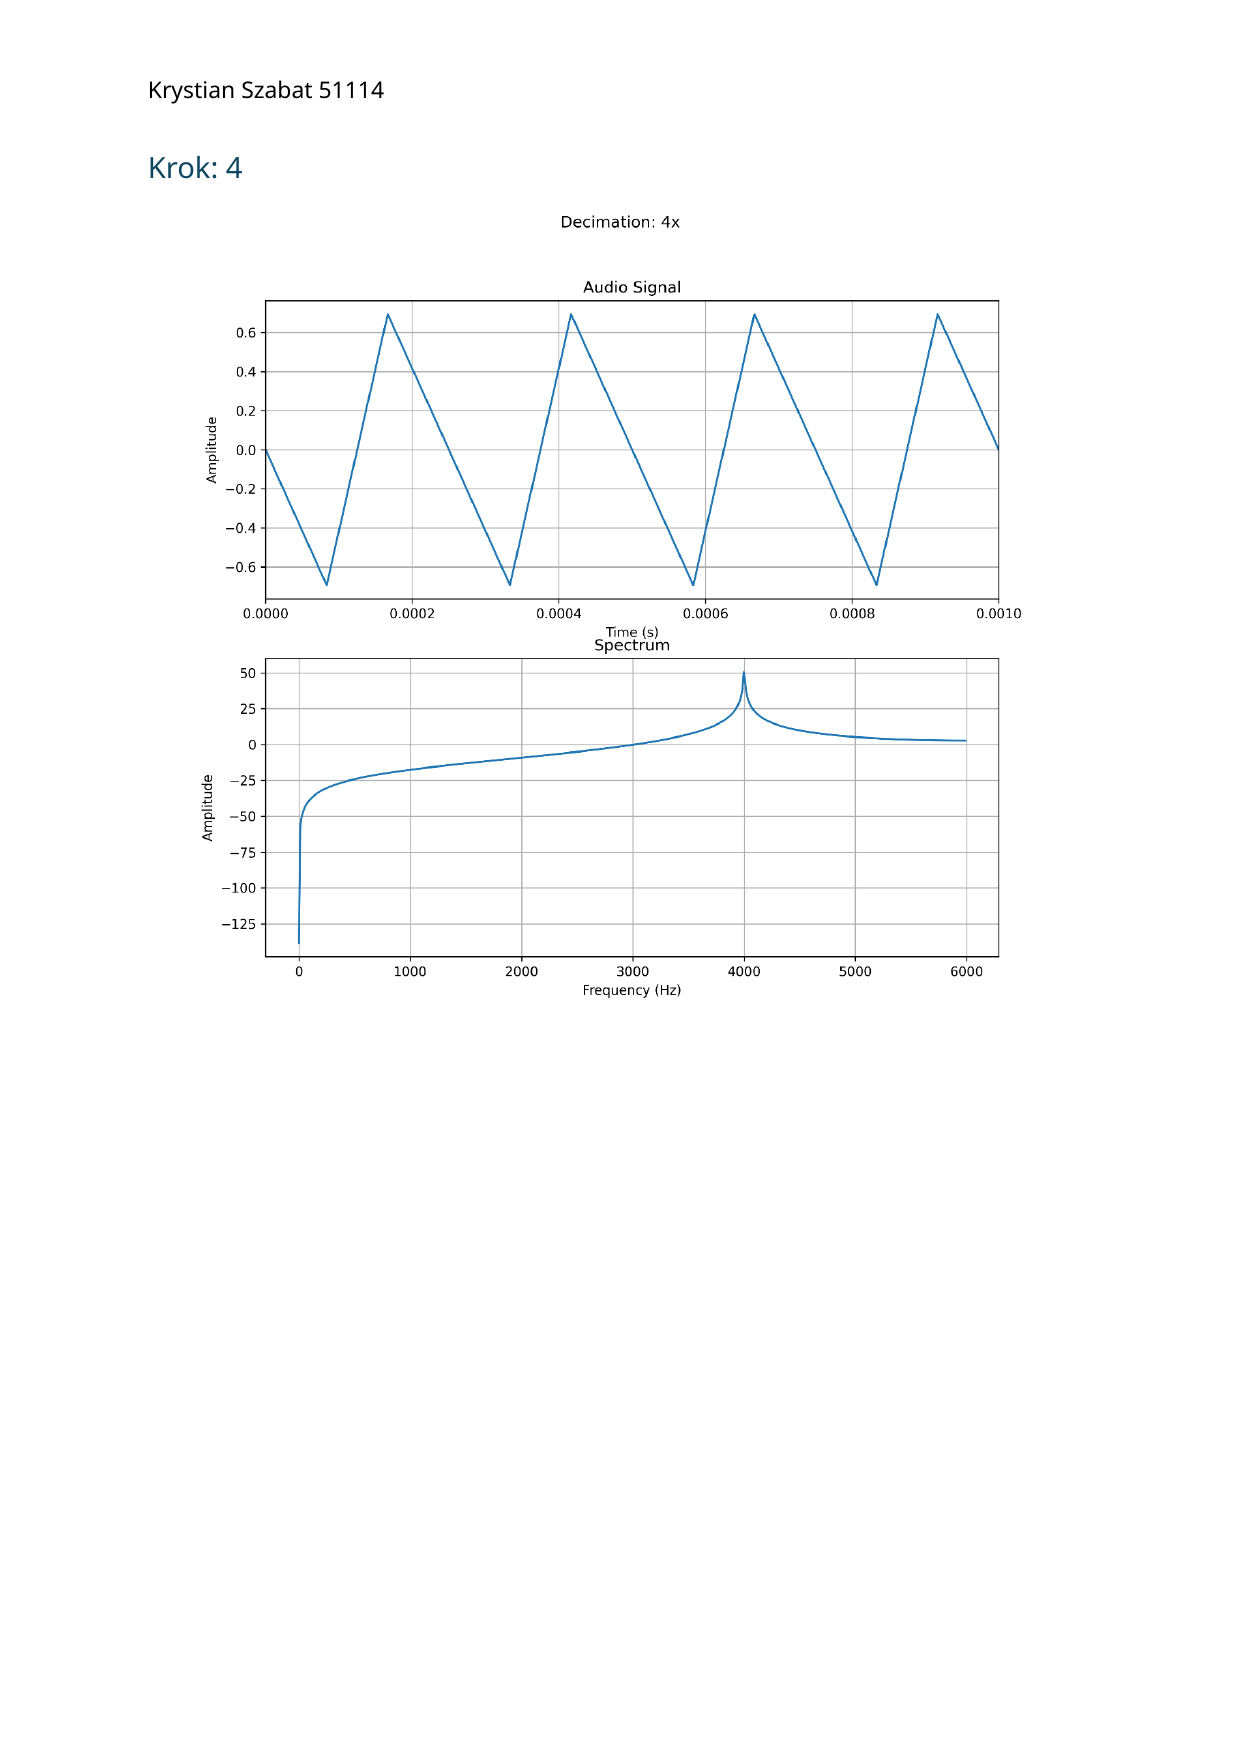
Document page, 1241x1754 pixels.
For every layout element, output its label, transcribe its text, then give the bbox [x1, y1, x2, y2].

subtitle Krok: 4 [148, 148, 1093, 187]
picture [147, 198, 1093, 1050]
